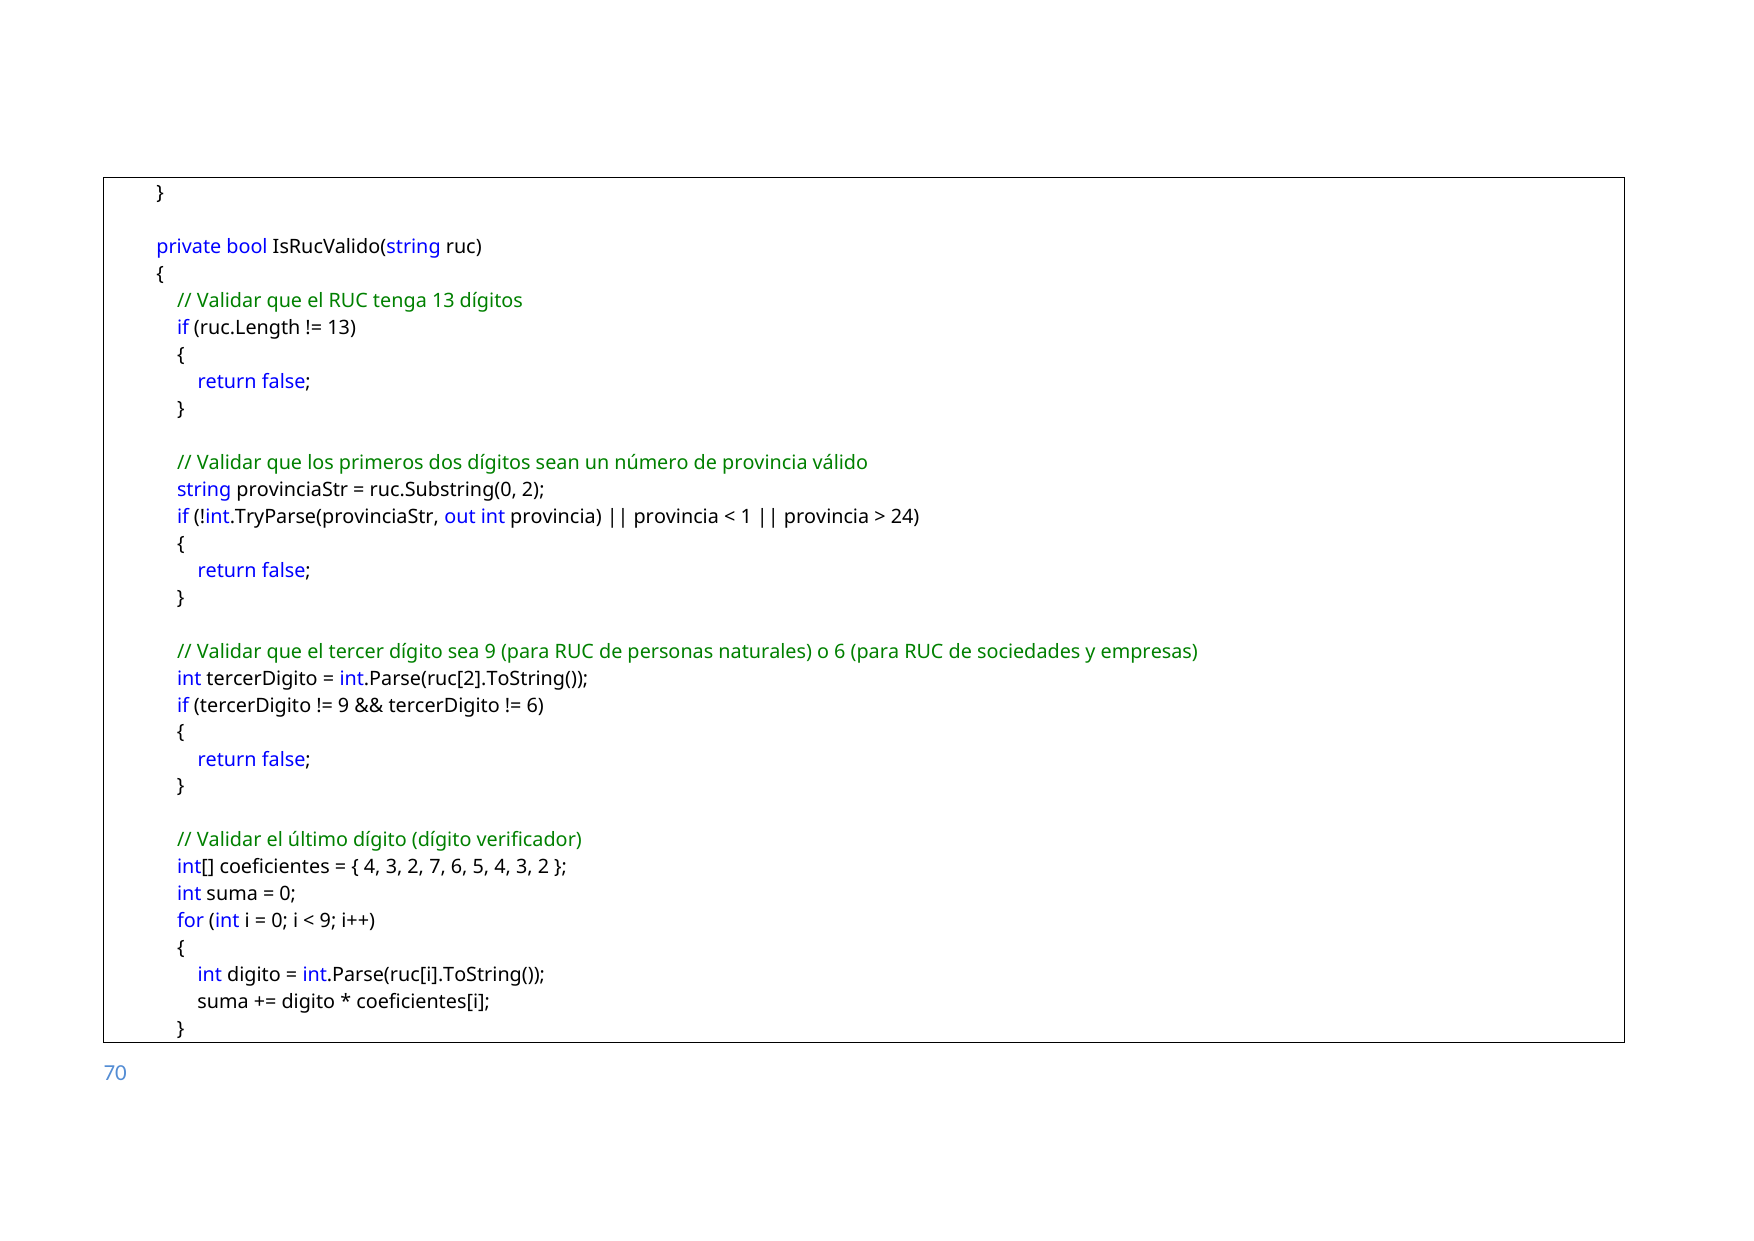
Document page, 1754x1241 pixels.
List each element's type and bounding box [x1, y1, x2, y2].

table_header [104, 178, 1624, 1042]
